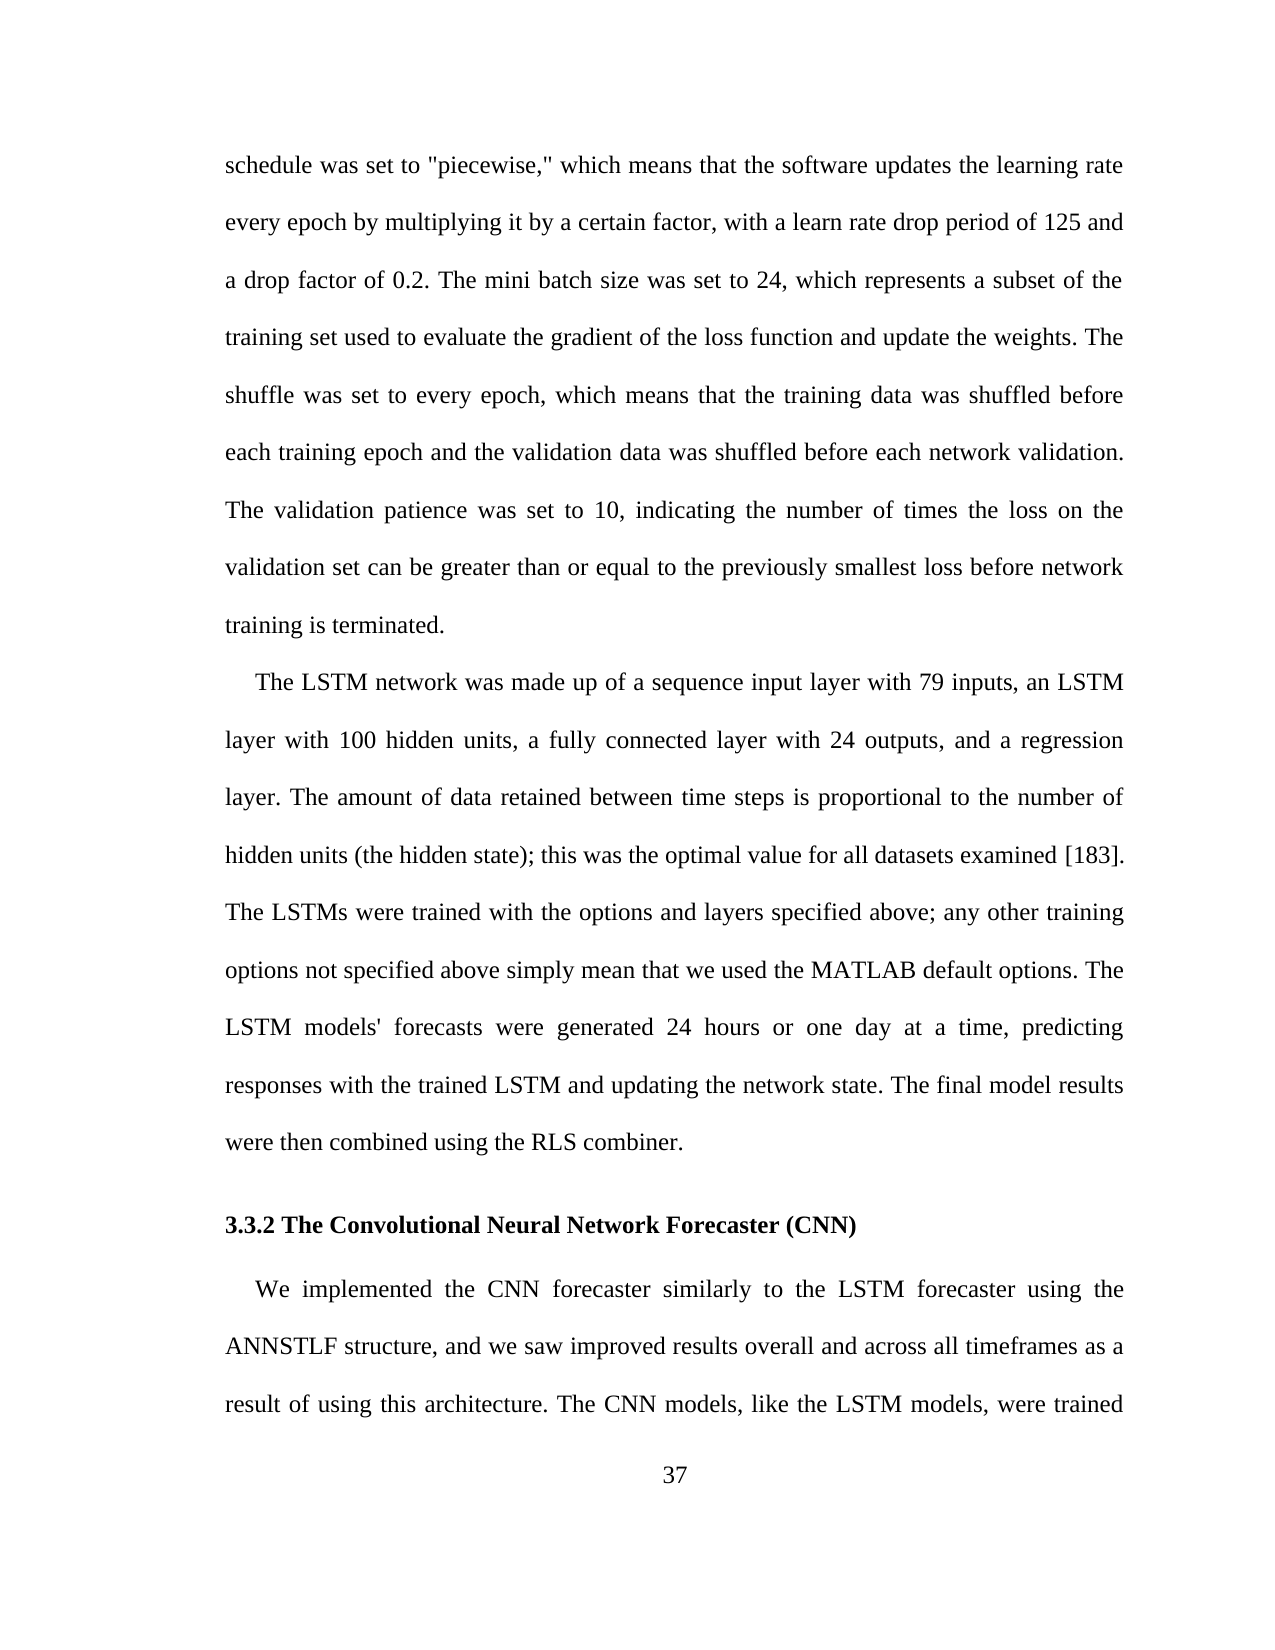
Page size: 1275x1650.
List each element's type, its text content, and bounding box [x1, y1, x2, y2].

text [225, 150, 1125, 639]
text The LSTM network was made up of a sequence input layer with 79 inputs, an LSTM layer with 100 hidden units, a fully connected layer with 24 outputs, and a regression layer. The amount of data retained between time steps is proportional to the number of hidden units (the hidden state); this was the optimal value for all datasets examined [183]. The LSTMs were trained with the options and layers specified above; any other training options not specified above simply mean that we used the MATLAB default options. The LSTM models' forecasts were generated 24 hours or one day at a time, predicting responses with the trained LSTM and updating the network state. The final model results were then combined using the RLS combiner. [225, 667, 1125, 1156]
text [225, 1274, 1125, 1417]
subtitle 3.3.2 The Convolutional Neural Network Forecaster (CNN) [225, 1210, 1125, 1239]
